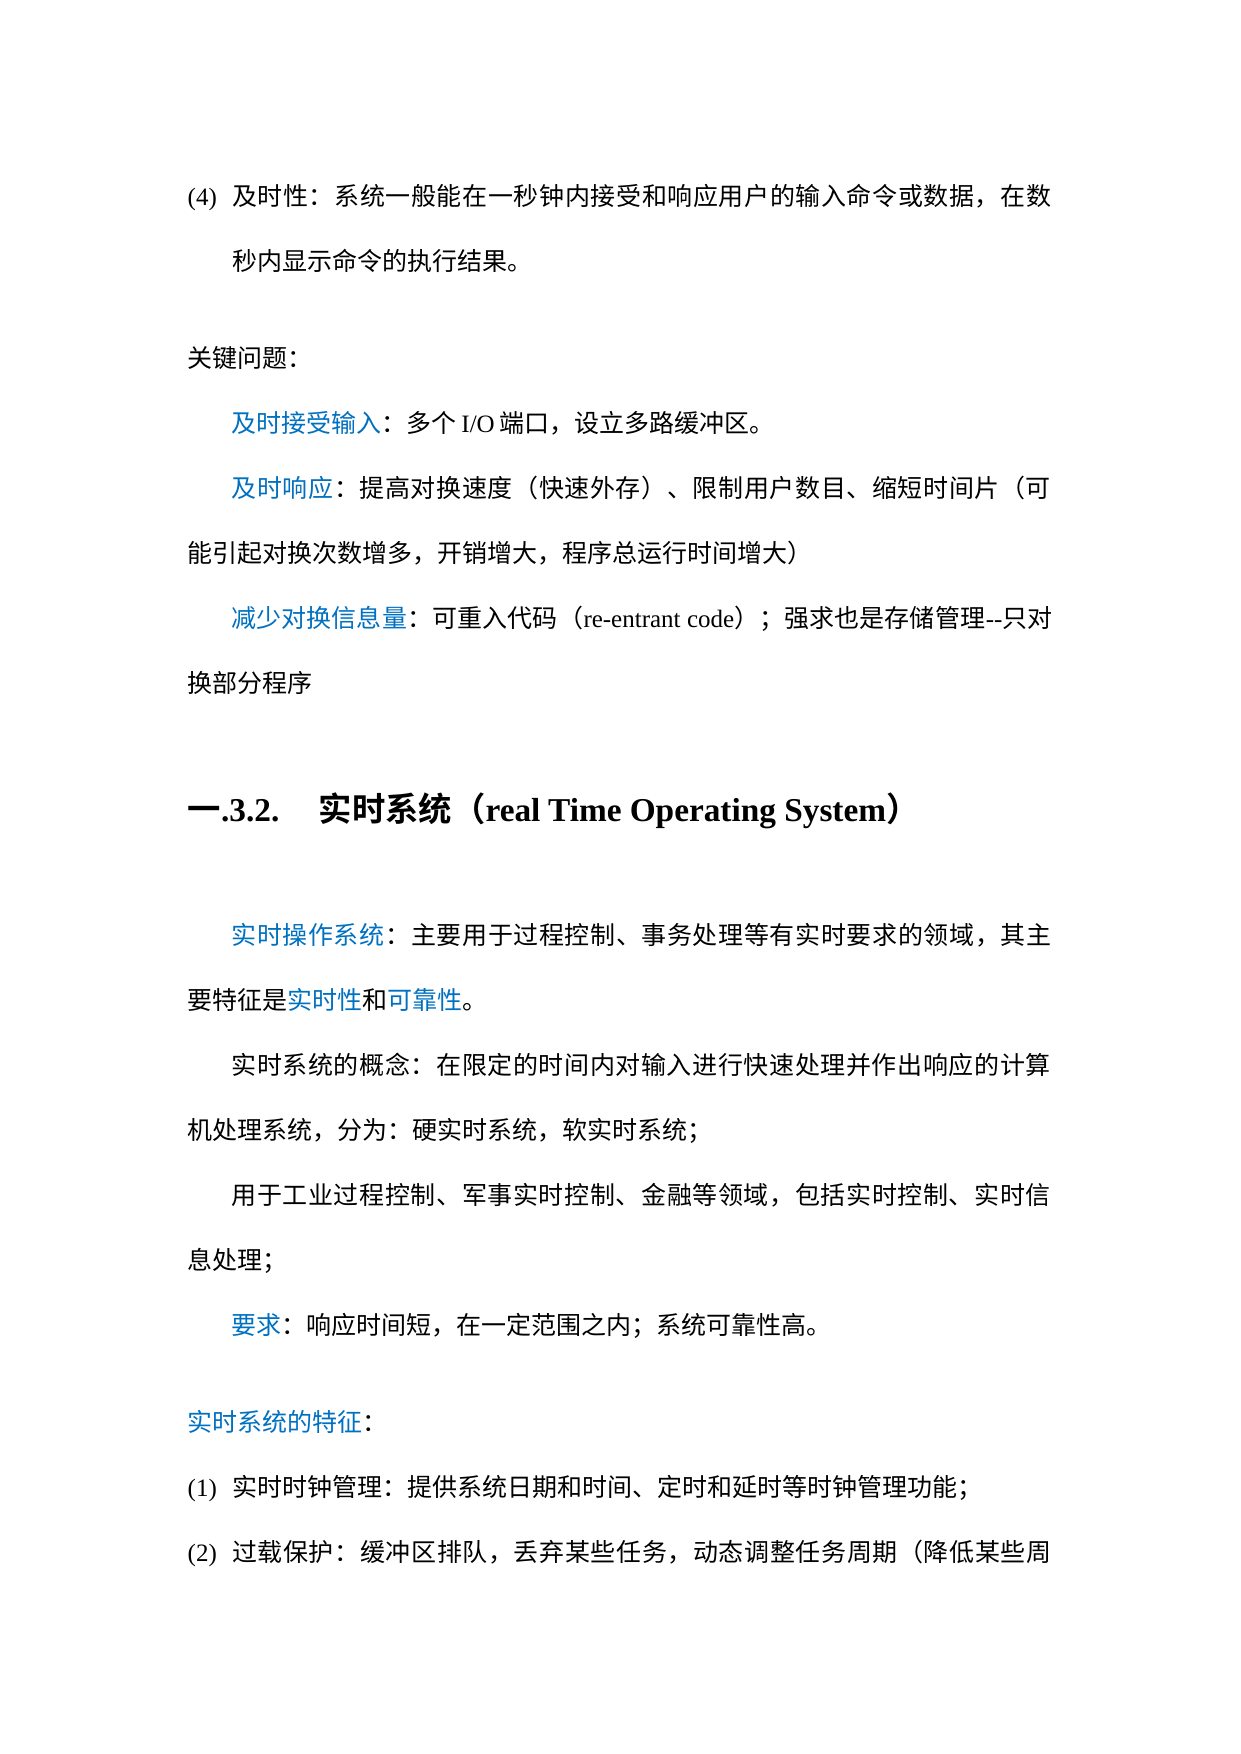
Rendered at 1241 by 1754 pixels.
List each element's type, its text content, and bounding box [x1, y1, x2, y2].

list 实时时钟管理：提供系统日期和时间、定时和延时等时钟管理功能； [187, 1453, 1053, 1518]
text 实时操作系统：主要用于过程控制、事务处理等有实时要求的领域，其主要特征是实时性和可靠性。 [187, 901, 1053, 1031]
text 用于工业过程控制、军事实时控制、金融等领域，包括实时控制、实时信息处理； [187, 1161, 1053, 1291]
list 减少对换信息量：可重入代码（re-entrant code）；强求也是存储管理--只对换部分程序 [187, 584, 1053, 714]
list 及时响应：提高对换速度（快速外存）、限制用户数目、缩短时间片（可能引起对换次数增多，开销增大，程序总运行时间增大） [187, 454, 1053, 584]
subtitle 实时系统（real Time Operating System） [187, 774, 1053, 839]
list 及时性：系统一般能在一秒钟内接受和响应用户的输入命令或数据，在数秒内显示命令的执行结果。 [187, 162, 1053, 292]
list 关键问题： [187, 324, 1053, 389]
text 要求：响应时间短，在一定范围之内；系统可靠性高。 [187, 1291, 1053, 1356]
list 及时接受输入：多个I/O端口，设立多路缓冲区。 [187, 389, 1053, 454]
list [187, 1518, 1053, 1583]
text 实时系统的概念：在限定的时间内对输入进行快速处理并作出响应的计算机处理系统，分为：硬实时系统，软实时系统； [187, 1031, 1053, 1161]
text 实时系统的特征： [187, 1388, 1053, 1453]
